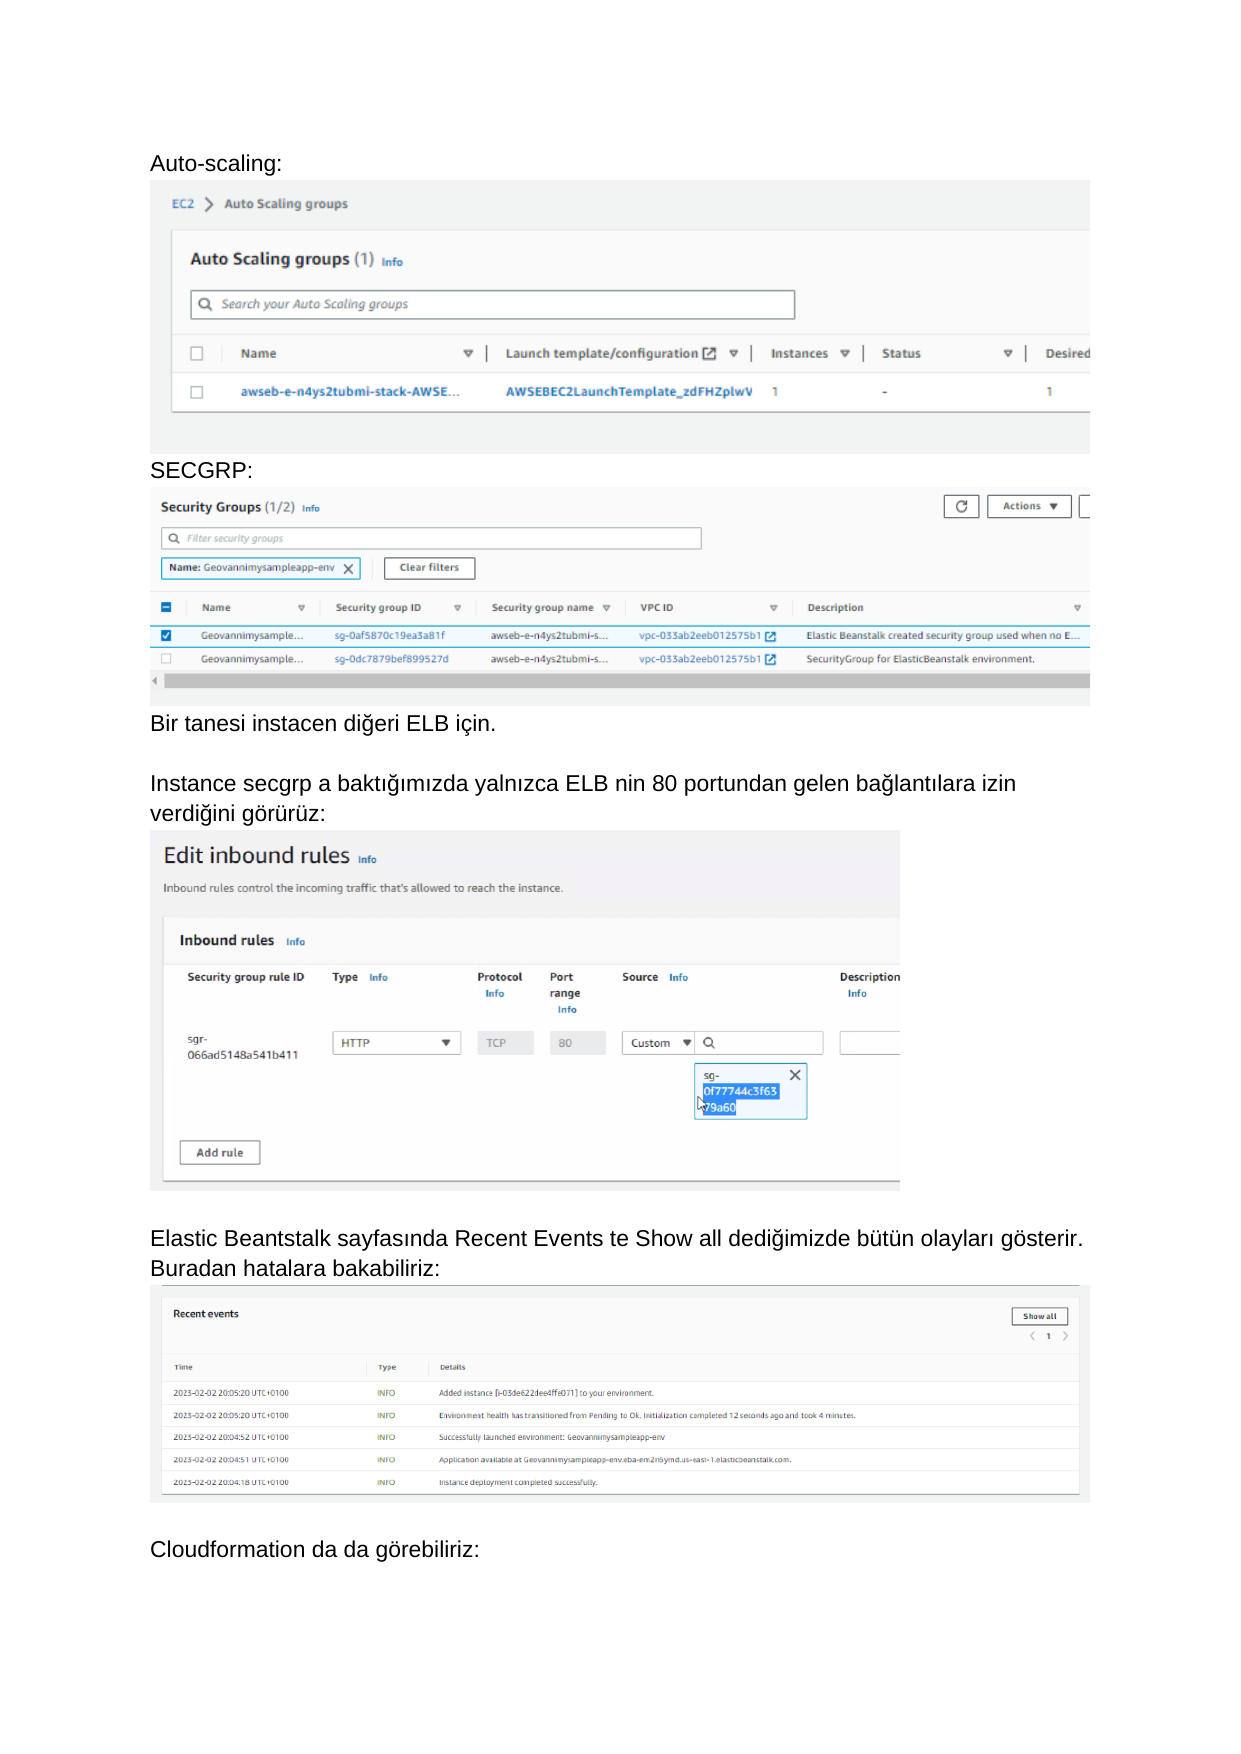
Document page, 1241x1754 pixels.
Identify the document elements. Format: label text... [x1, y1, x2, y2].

text SECGRP: [150, 457, 1090, 483]
picture [150, 830, 901, 1191]
text Instance secgrp a baktığımızda yalnızca ELB nin 80 portundan gelen bağlantılara izin verdiğini görürüz: [150, 770, 1090, 827]
text Cloudformation da da görebiliriz: [150, 1536, 1090, 1563]
text Bir tanesi instacen diğeri ELB için. [150, 710, 1090, 736]
picture [150, 487, 1091, 706]
picture [150, 180, 1091, 454]
text Auto-scaling: [150, 150, 1090, 176]
picture [150, 1285, 1091, 1503]
text Elastic Beantstalk sayfasında Recent Events te Show all dediğimizde bütün olayları gösterir. Buradan hatalara bakabiliriz: [150, 1225, 1090, 1282]
